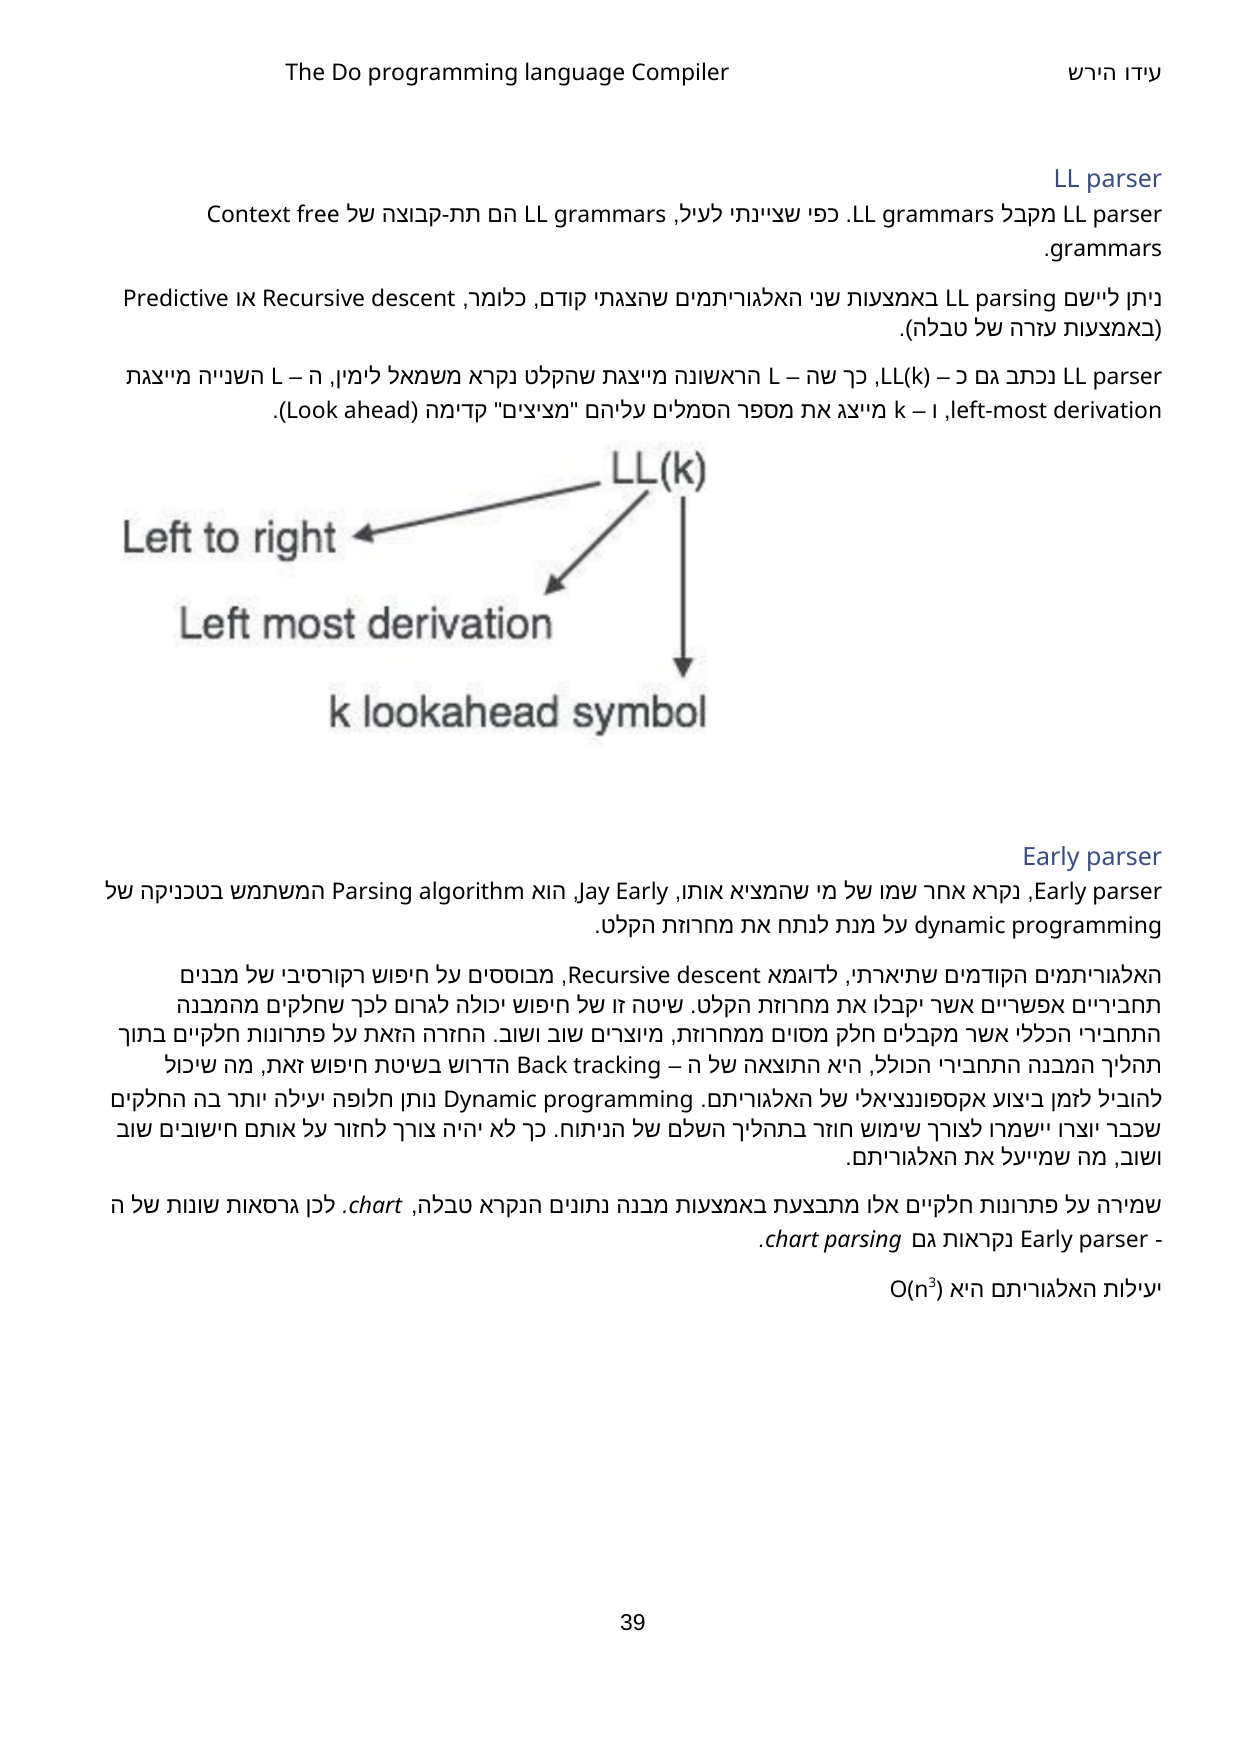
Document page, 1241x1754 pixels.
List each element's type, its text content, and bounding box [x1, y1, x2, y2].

text האלגוריתמים הקודמים שתיארתי, לדוגמא Recursive descent, מבוססים על חיפוש רקורסיבי של מבנים תחביריים אפשריים אשר יקבלו את מחרוזת הקלט. שיטה זו של חיפוש יכולה לגרום לכך שחלקים מהמבנה התחבירי הכללי אשר מקבלים חלק מסוים ממחרוזת, מיוצרים שוב ושוב. החזרה הזאת על פתרונות חלקיים בתוך תהליך המבנה התחבירי הכולל, היא התוצאה של ה – Back tracking הדרוש בשיטת חיפוש זאת, מה שיכול להוביל לזמן ביצוע אקספוננציאלי של האלגוריתם. Dynamic programming נותן חלופה יעילה יותר בה החלקים שכבר יוצרו יישמרו לצורך שימוש חוזר בתהליך השלם של הניתוח. כך לא יהיה צורך לחזור על אותם חישובים שוב ושוב, מה שמייעל את האלגוריתם. [103, 959, 1162, 1171]
text Early parser, נקרא אחר שמו של מי שהמציא אותו, Jay Early, הוא Parsing algorithm המשתמש בטכניקה של dynamic programming על מנת לנתח את מחרוזת הקלט. [103, 875, 1162, 940]
text שמירה על פתרונות חלקיים אלו מתבצעת באמצעות מבנה נתונים הנקרא טבלה, chart. לכן גרסאות שונות של ה - Early parser נקראות גם chart parsing. [103, 1189, 1162, 1254]
text יעילות האלגוריתם היא O(n3) [103, 1273, 1162, 1304]
text LL parser מקבל LL grammars. כפי שציינתי לעיל, LL grammars הם תת-קבוצה של Context free grammars. [103, 198, 1162, 263]
subtitle Early parser [103, 838, 1162, 872]
text ניתן ליישם LL parsing באמצעות שני האלגוריתמים שהצגתי קודם, כלומר, Recursive descent או Predictive (באמצעות עזרה של טבלה). [103, 282, 1162, 342]
text LL parser נכתב גם כ – LL(k), כך שה – L הראשונה מייצגת שהקלט נקרא משמאל לימין, ה – L השנייה מייצגת left-most derivation, ו – k מייצג את מספר הסמלים עליהם "מציצים" קדימה (Look ahead). [103, 360, 1162, 425]
subtitle LL parser [103, 161, 1162, 195]
picture [103, 435, 757, 766]
